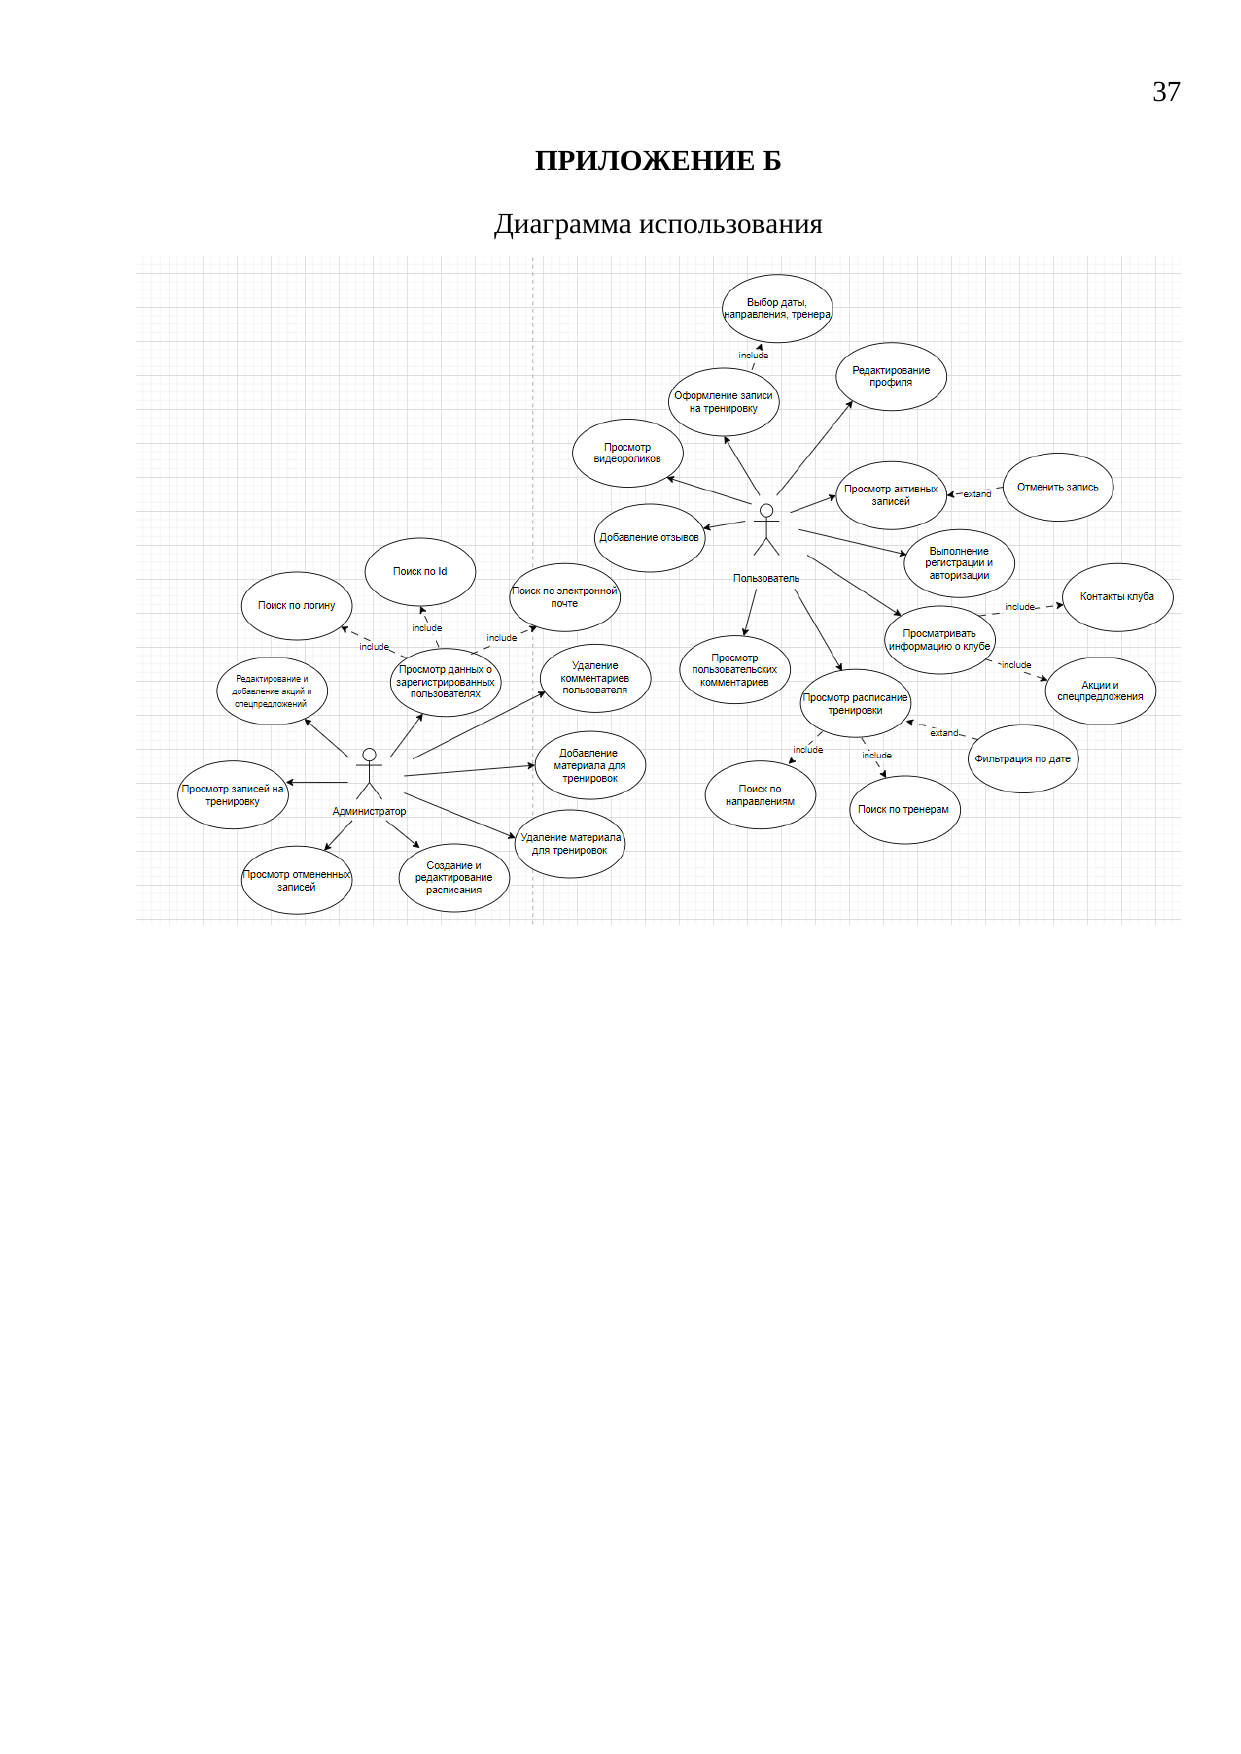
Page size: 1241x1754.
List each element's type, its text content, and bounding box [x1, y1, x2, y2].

text Диаграмма использования [136, 206, 1181, 239]
picture [135, 256, 1182, 925]
subtitle ПРИЛОЖЕНИЕ Б [136, 143, 1181, 177]
